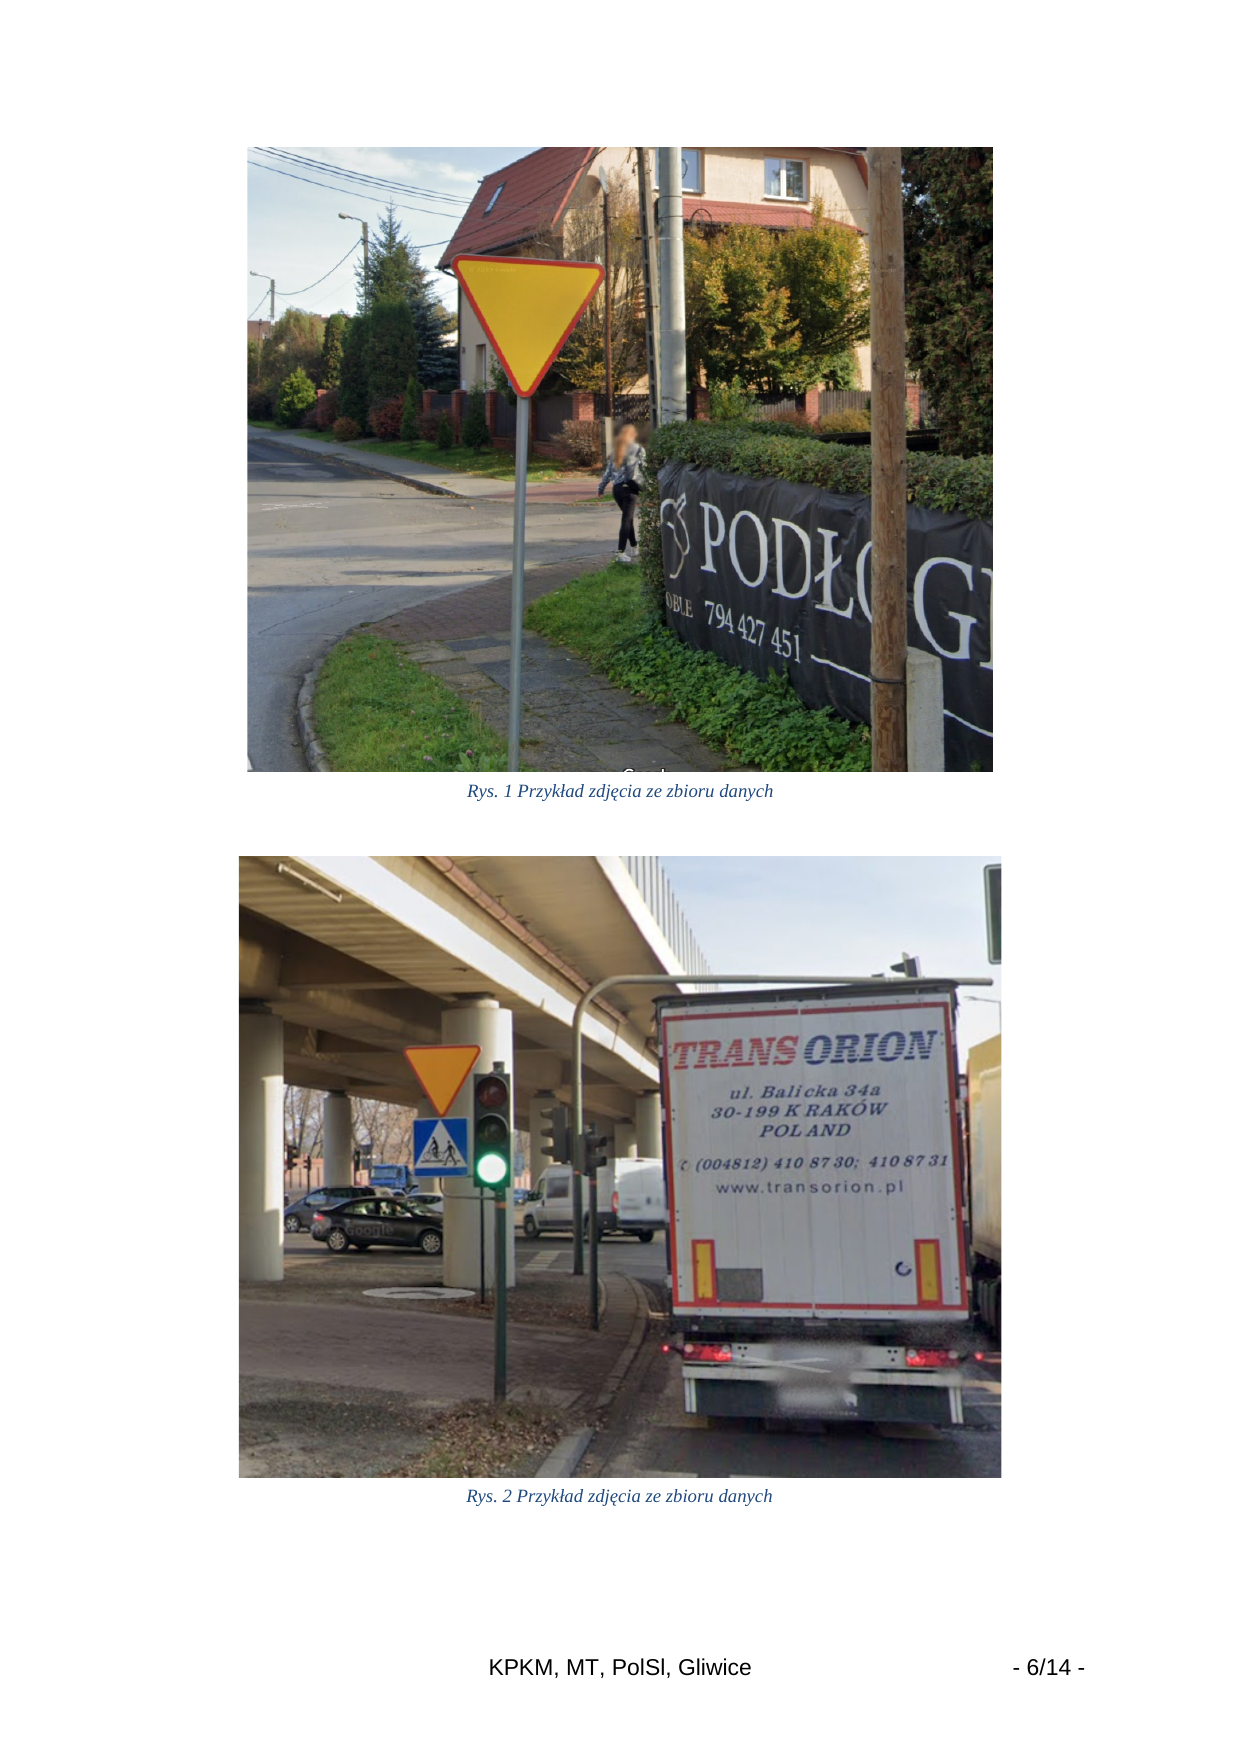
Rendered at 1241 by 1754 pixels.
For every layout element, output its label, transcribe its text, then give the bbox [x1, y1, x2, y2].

text Rys. 1 Przykład zdjęcia ze zbioru danych [148, 779, 1093, 801]
text Rys. 2 Przykład zdjęcia ze zbioru danych [148, 1485, 1093, 1507]
picture [238, 856, 1002, 1478]
picture [247, 147, 993, 772]
